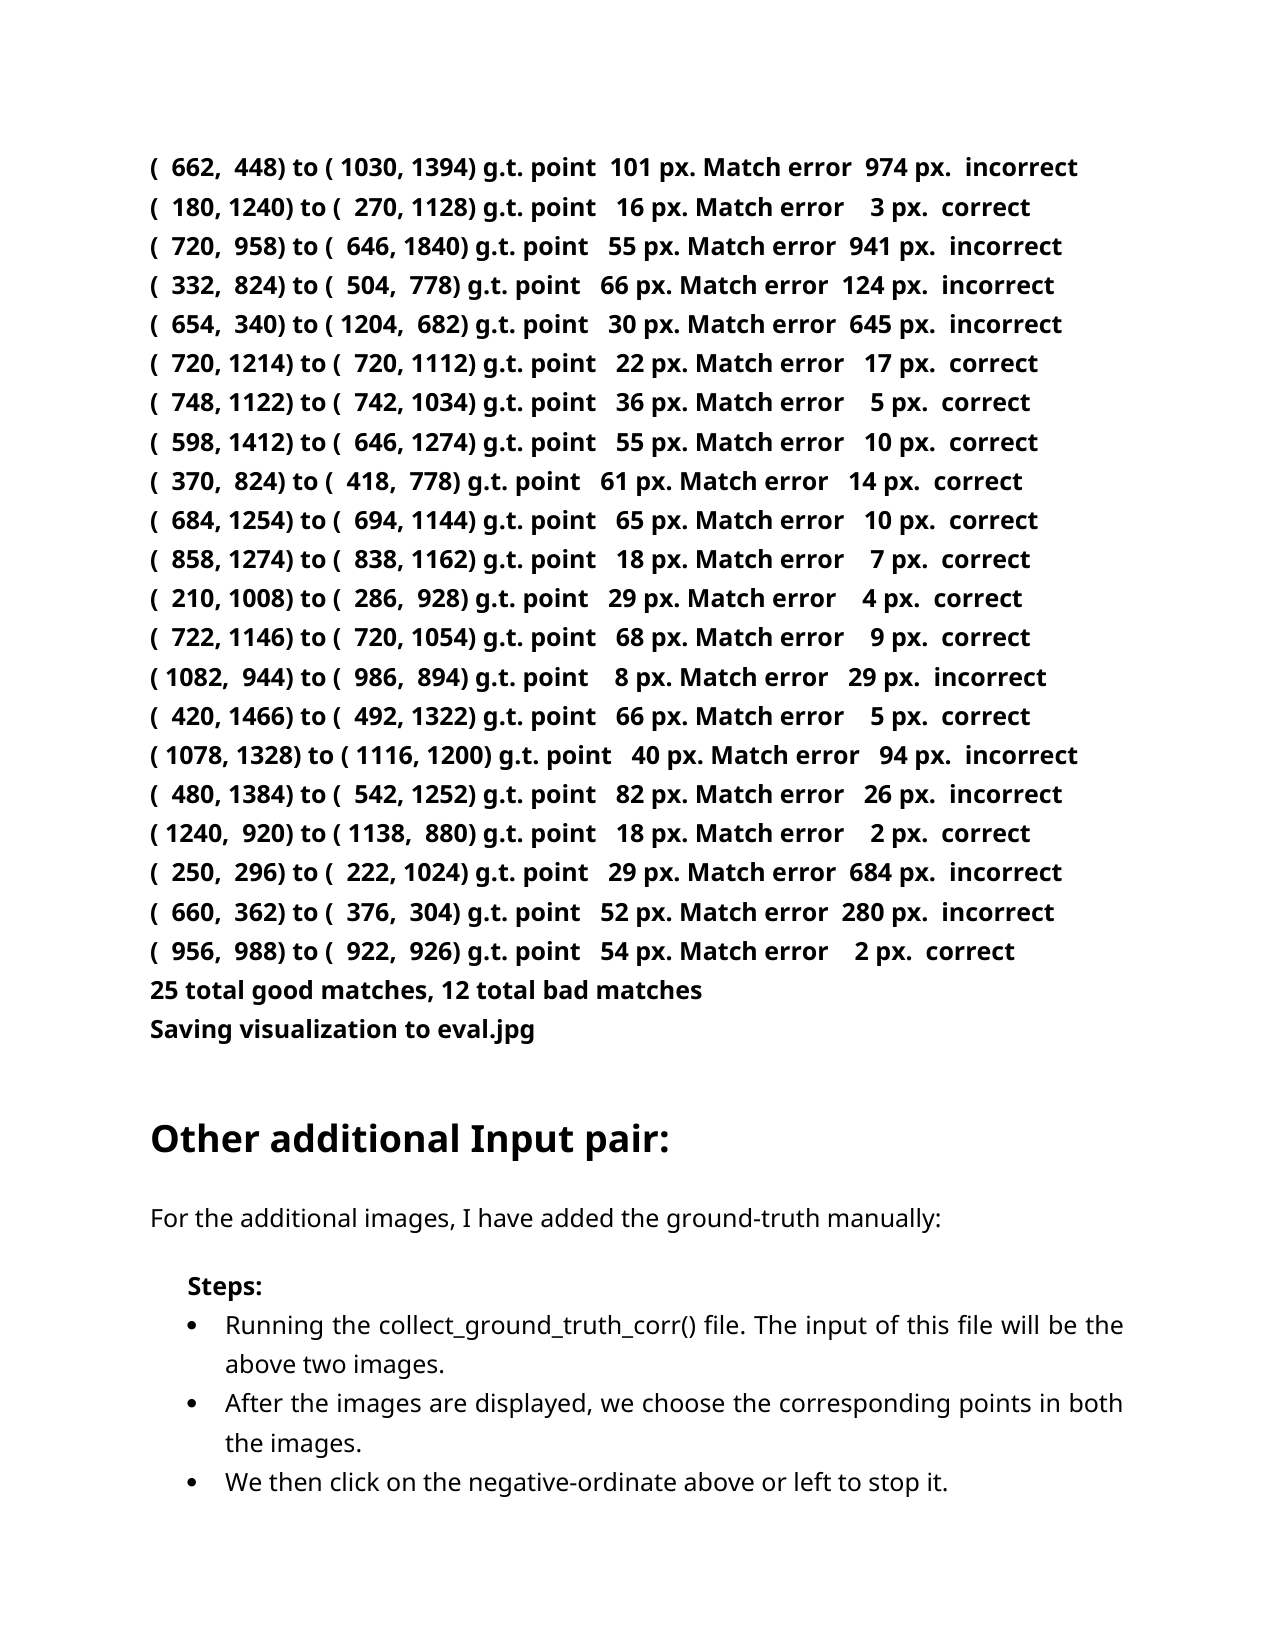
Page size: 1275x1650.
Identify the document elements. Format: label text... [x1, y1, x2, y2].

text ( 684, 1254) to ( 694, 1144) g.t. point 65 px. Match error 10 px. correct [150, 502, 1125, 537]
text ( 1240, 920) to ( 1138, 880) g.t. point 18 px. Match error 2 px. correct [150, 816, 1125, 850]
text Steps: [150, 1268, 1125, 1303]
text ( 722, 1146) to ( 720, 1054) g.t. point 68 px. Match error 9 px. correct [150, 620, 1125, 654]
text ( 332, 824) to ( 504, 778) g.t. point 66 px. Match error 124 px. incorrect [150, 267, 1125, 302]
text ( 956, 988) to ( 922, 926) g.t. point 54 px. Match error 2 px. correct [150, 933, 1125, 967]
text ( 748, 1122) to ( 742, 1034) g.t. point 36 px. Match error 5 px. correct [150, 385, 1125, 419]
text ( 480, 1384) to ( 542, 1252) g.t. point 82 px. Match error 26 px. incorrect [150, 777, 1125, 811]
list We then click on the negative-ordinate above or left to stop it. [187, 1464, 1125, 1498]
text ( 654, 340) to ( 1204, 682) g.t. point 30 px. Match error 645 px. incorrect [150, 307, 1125, 341]
text ( 858, 1274) to ( 838, 1162) g.t. point 18 px. Match error 7 px. correct [150, 542, 1125, 576]
text ( 210, 1008) to ( 286, 928) g.t. point 29 px. Match error 4 px. correct [150, 581, 1125, 615]
text Saving visualization to eval.jpg [150, 1012, 1125, 1046]
list After the images are displayed, we choose the corresponding points in both the images. [187, 1386, 1125, 1459]
text 25 total good matches, 12 total bad matches [150, 972, 1125, 1007]
list Running the collect_ground_truth_corr() file. The input of this file will be the above two images. [187, 1308, 1125, 1381]
text ( 250, 296) to ( 222, 1024) g.t. point 29 px. Match error 684 px. incorrect [150, 855, 1125, 889]
text For the additional images, I have added the ground-truth manually: [150, 1200, 1125, 1234]
text ( 420, 1466) to ( 492, 1322) g.t. point 66 px. Match error 5 px. correct [150, 698, 1125, 732]
text ( 180, 1240) to ( 270, 1128) g.t. point 16 px. Match error 3 px. correct [150, 189, 1125, 223]
text ( 1078, 1328) to ( 1116, 1200) g.t. point 40 px. Match error 94 px. incorrect [150, 737, 1125, 772]
text ( 720, 1214) to ( 720, 1112) g.t. point 22 px. Match error 17 px. correct [150, 346, 1125, 380]
text Other additional Input pair: [150, 1112, 1125, 1163]
text ( 662, 448) to ( 1030, 1394) g.t. point 101 px. Match error 974 px. incorrect [150, 150, 1125, 184]
text ( 370, 824) to ( 418, 778) g.t. point 61 px. Match error 14 px. correct [150, 463, 1125, 497]
text ( 598, 1412) to ( 646, 1274) g.t. point 55 px. Match error 10 px. correct [150, 424, 1125, 458]
text ( 660, 362) to ( 376, 304) g.t. point 52 px. Match error 280 px. incorrect [150, 894, 1125, 928]
text ( 720, 958) to ( 646, 1840) g.t. point 55 px. Match error 941 px. incorrect [150, 228, 1125, 262]
text ( 1082, 944) to ( 986, 894) g.t. point 8 px. Match error 29 px. incorrect [150, 659, 1125, 693]
